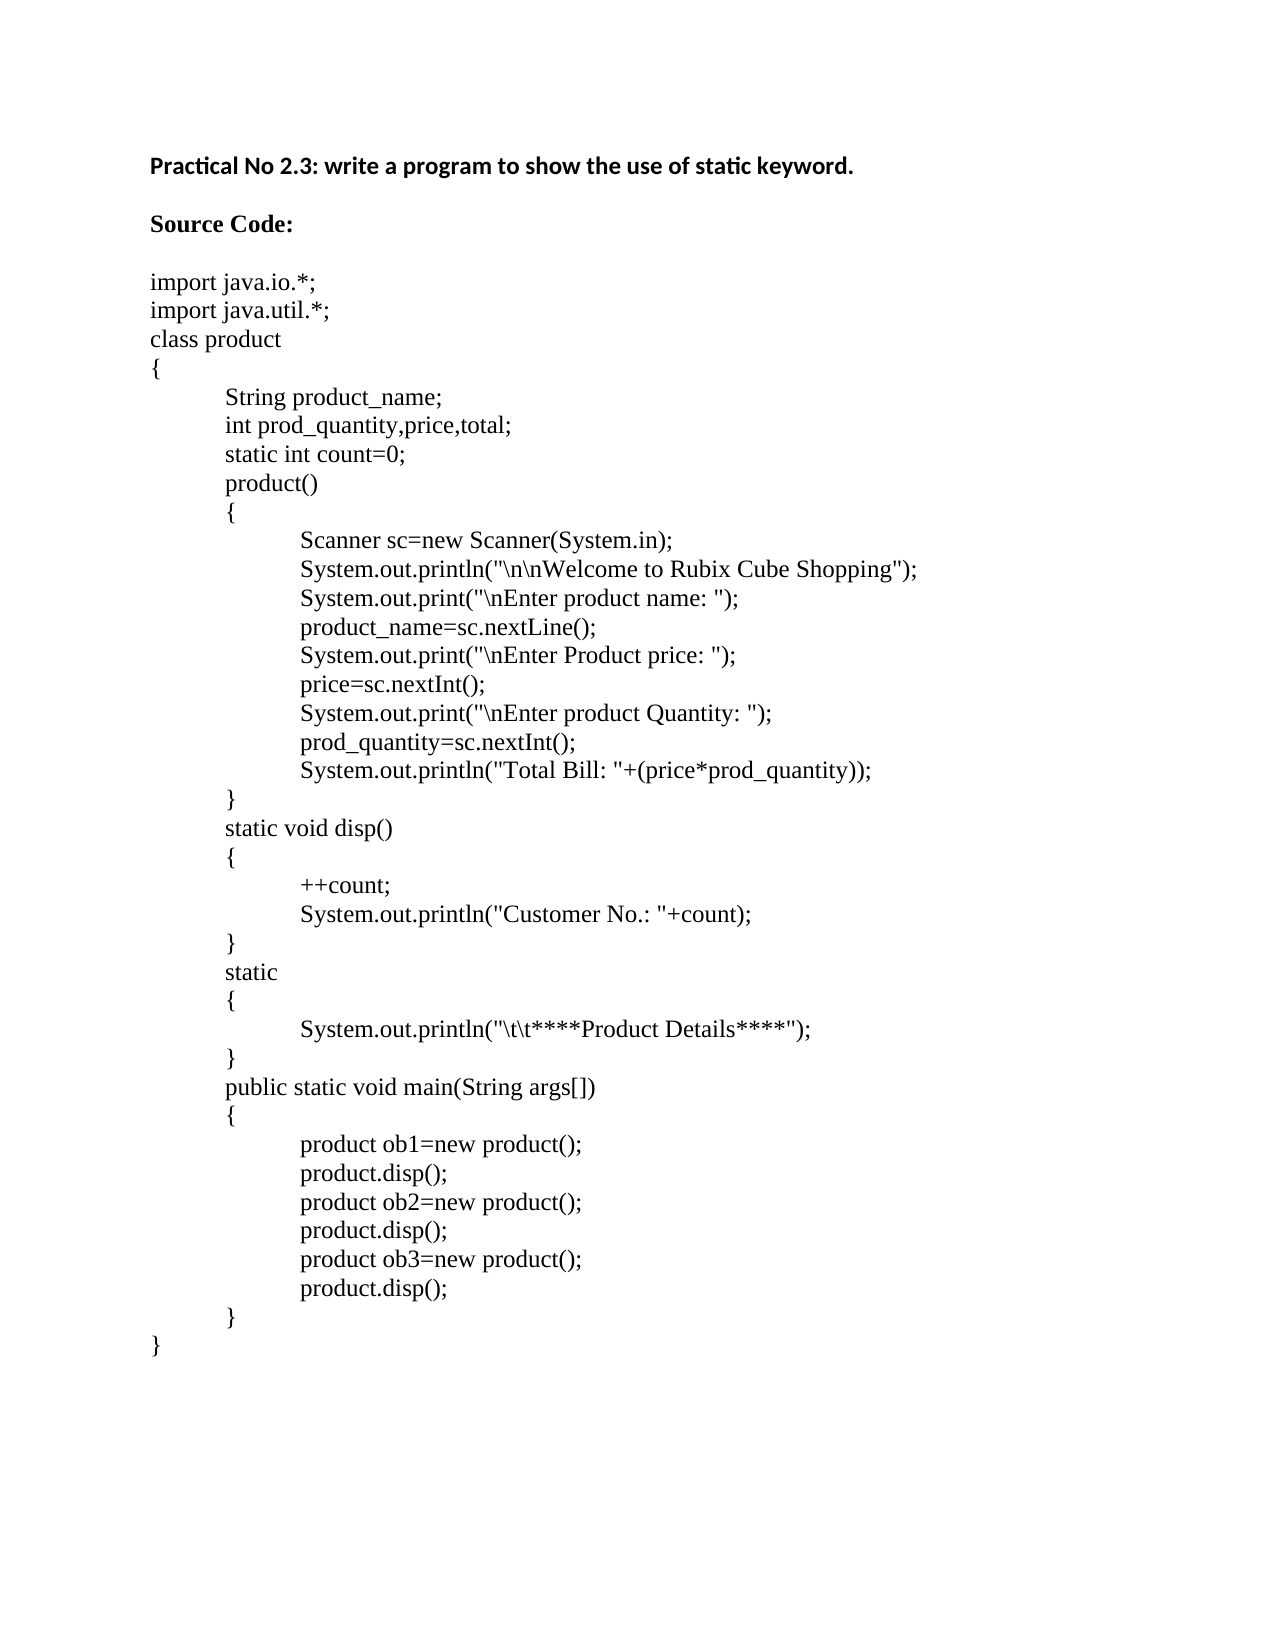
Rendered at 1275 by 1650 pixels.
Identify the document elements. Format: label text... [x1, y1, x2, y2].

text int prod_quantity,price,total; [150, 411, 1125, 439]
text } [150, 1043, 1125, 1072]
text Source Code: [150, 209, 1125, 238]
text { [150, 353, 1125, 382]
text { [150, 497, 1125, 526]
text { [150, 986, 1125, 1014]
text prod_quantity=sc.nextInt(); [150, 727, 1125, 756]
text System.out.print("\nEnter product name: "); [150, 583, 1125, 612]
text class product [150, 324, 1125, 353]
text System.out.println("Total Bill: "+(price*prod_quantity)); [150, 756, 1125, 784]
text product() [150, 468, 1125, 497]
text static void disp() [150, 813, 1125, 842]
text product.disp(); [150, 1158, 1125, 1187]
text System.out.print("\nEnter product Quantity: "); [150, 698, 1125, 727]
text product ob3=new product(); [150, 1244, 1125, 1273]
text System.out.println("\n\nWelcome to Rubix Cube Shopping"); [150, 554, 1125, 583]
text { [150, 842, 1125, 871]
text product_name=sc.nextLine(); [150, 612, 1125, 641]
text import java.util.*; [150, 296, 1125, 324]
text import java.io.*; [150, 267, 1125, 296]
text Scanner sc=new Scanner(System.in); [150, 526, 1125, 554]
text { [150, 1101, 1125, 1129]
text } [150, 928, 1125, 957]
text static [150, 957, 1125, 986]
text System.out.println("Customer No.: "+count); [150, 899, 1125, 928]
text System.out.println("\t\t****Product Details****"); [150, 1014, 1125, 1043]
text System.out.print("\nEnter Product price: "); [150, 641, 1125, 669]
text } [150, 784, 1125, 813]
text product.disp(); [150, 1273, 1125, 1302]
text price=sc.nextInt(); [150, 669, 1125, 698]
text Practical No 2.3: write a program to show the use of static keyword. [150, 150, 1125, 181]
text ++count; [150, 871, 1125, 899]
text } [150, 1302, 1125, 1331]
text product.disp(); [150, 1216, 1125, 1244]
text String product_name; [150, 382, 1125, 411]
text product ob1=new product(); [150, 1129, 1125, 1158]
text public static void main(String args[]) [150, 1072, 1125, 1101]
text } [150, 1331, 1125, 1359]
text product ob2=new product(); [150, 1187, 1125, 1216]
text static int count=0; [150, 439, 1125, 468]
